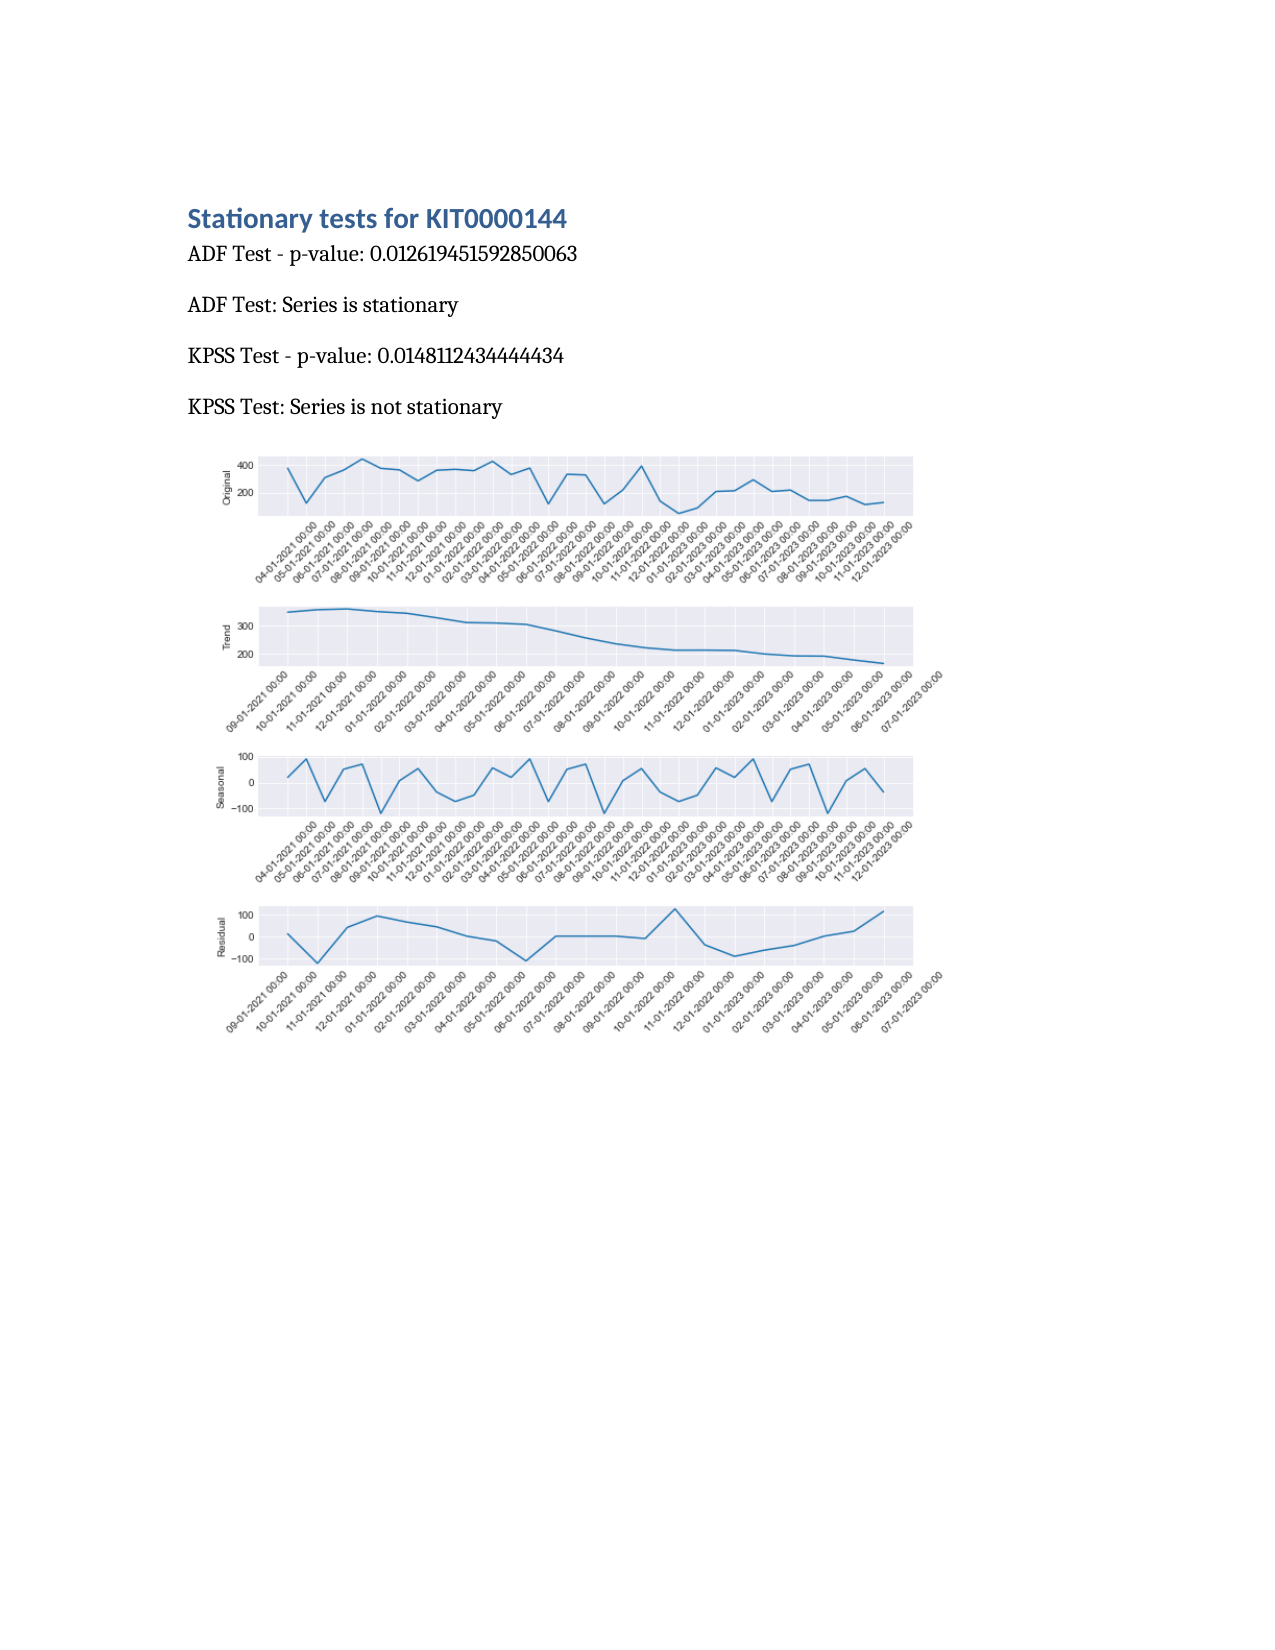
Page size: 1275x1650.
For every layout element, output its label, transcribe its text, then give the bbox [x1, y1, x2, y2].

text ADF Test - p-value: 0.012619451592850063 [187, 241, 1087, 267]
text KPSS Test: Series is not stationary [187, 394, 1087, 420]
text ADF Test: Series is stationary [187, 292, 1087, 318]
text KPSS Test - p-value: 0.0148112434444434 [187, 343, 1087, 369]
subtitle Stationary tests for KIT0000144 [187, 200, 1087, 236]
picture [206, 445, 957, 1046]
